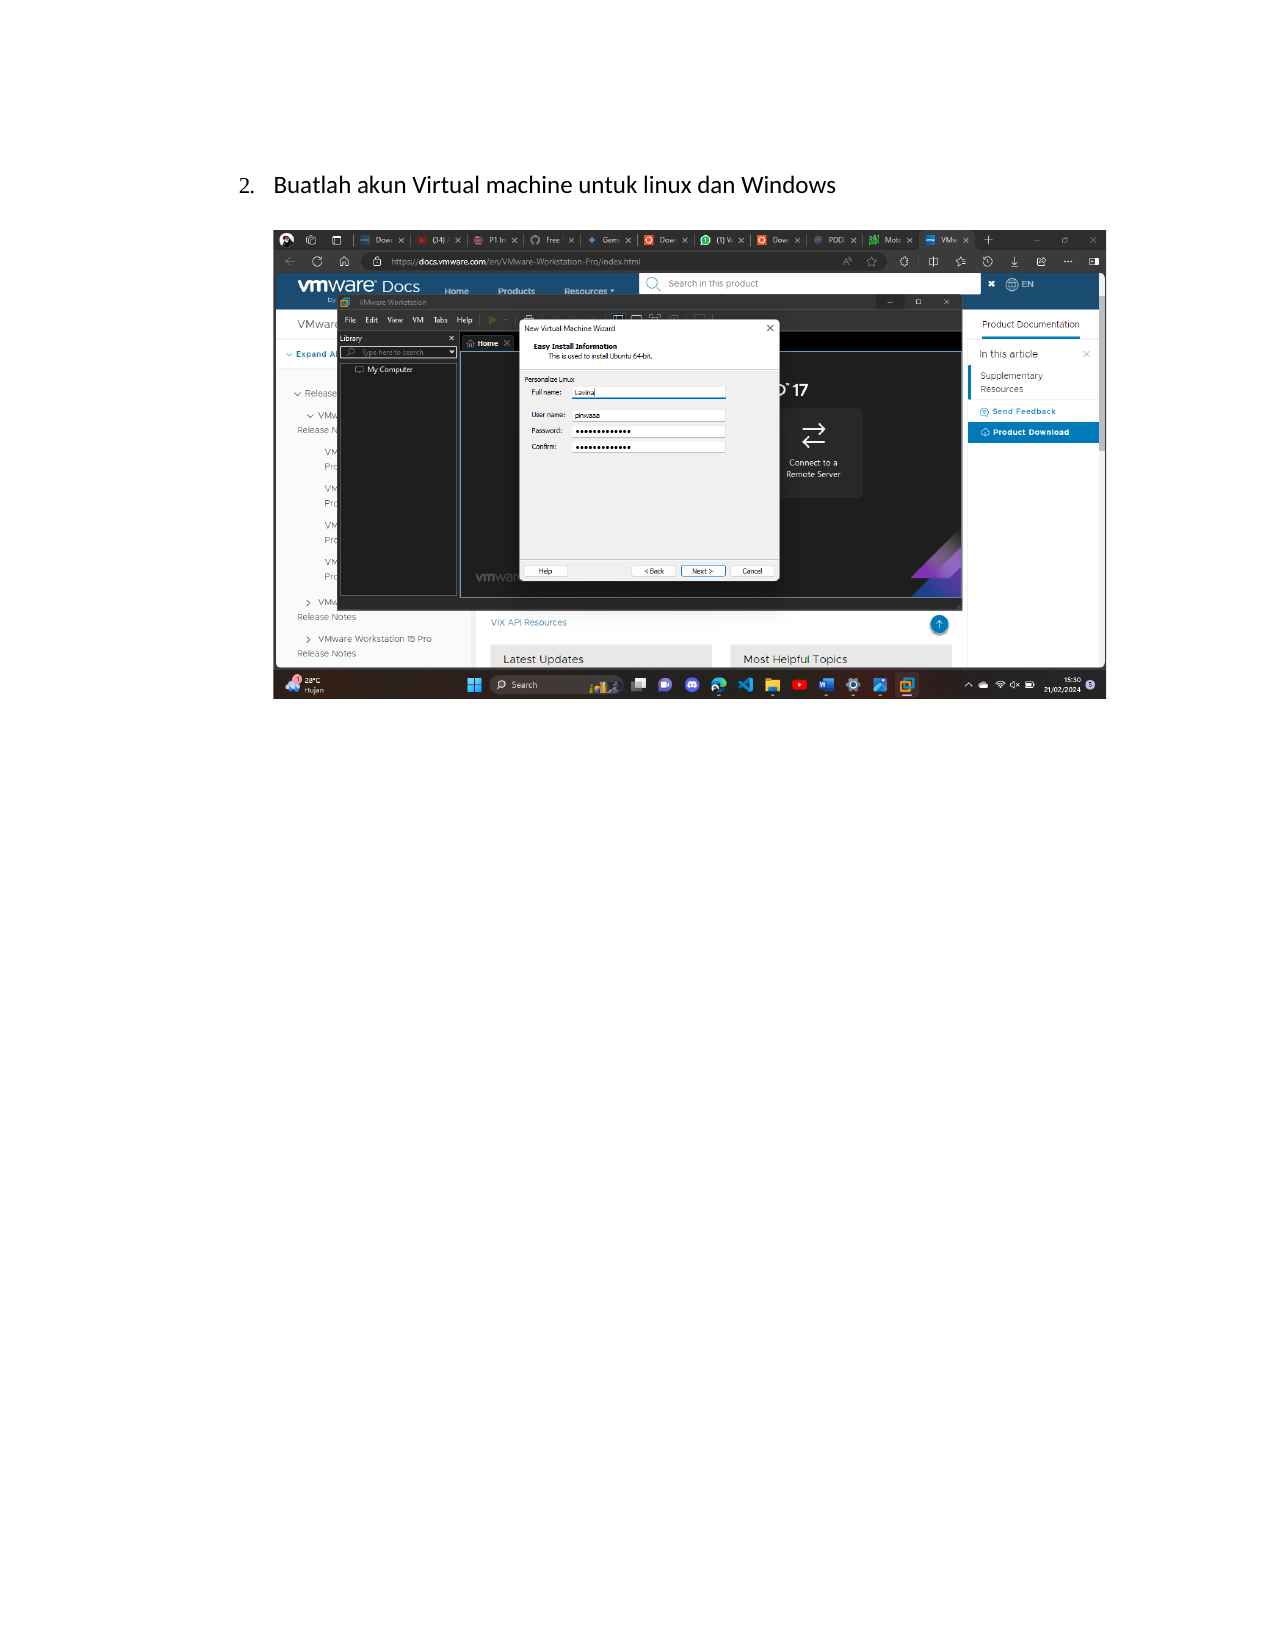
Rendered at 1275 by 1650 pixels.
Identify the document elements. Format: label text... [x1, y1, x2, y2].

list Buatlah akun Virtual machine untuk linux dan Windows [239, 169, 1106, 199]
picture [273, 230, 1107, 699]
